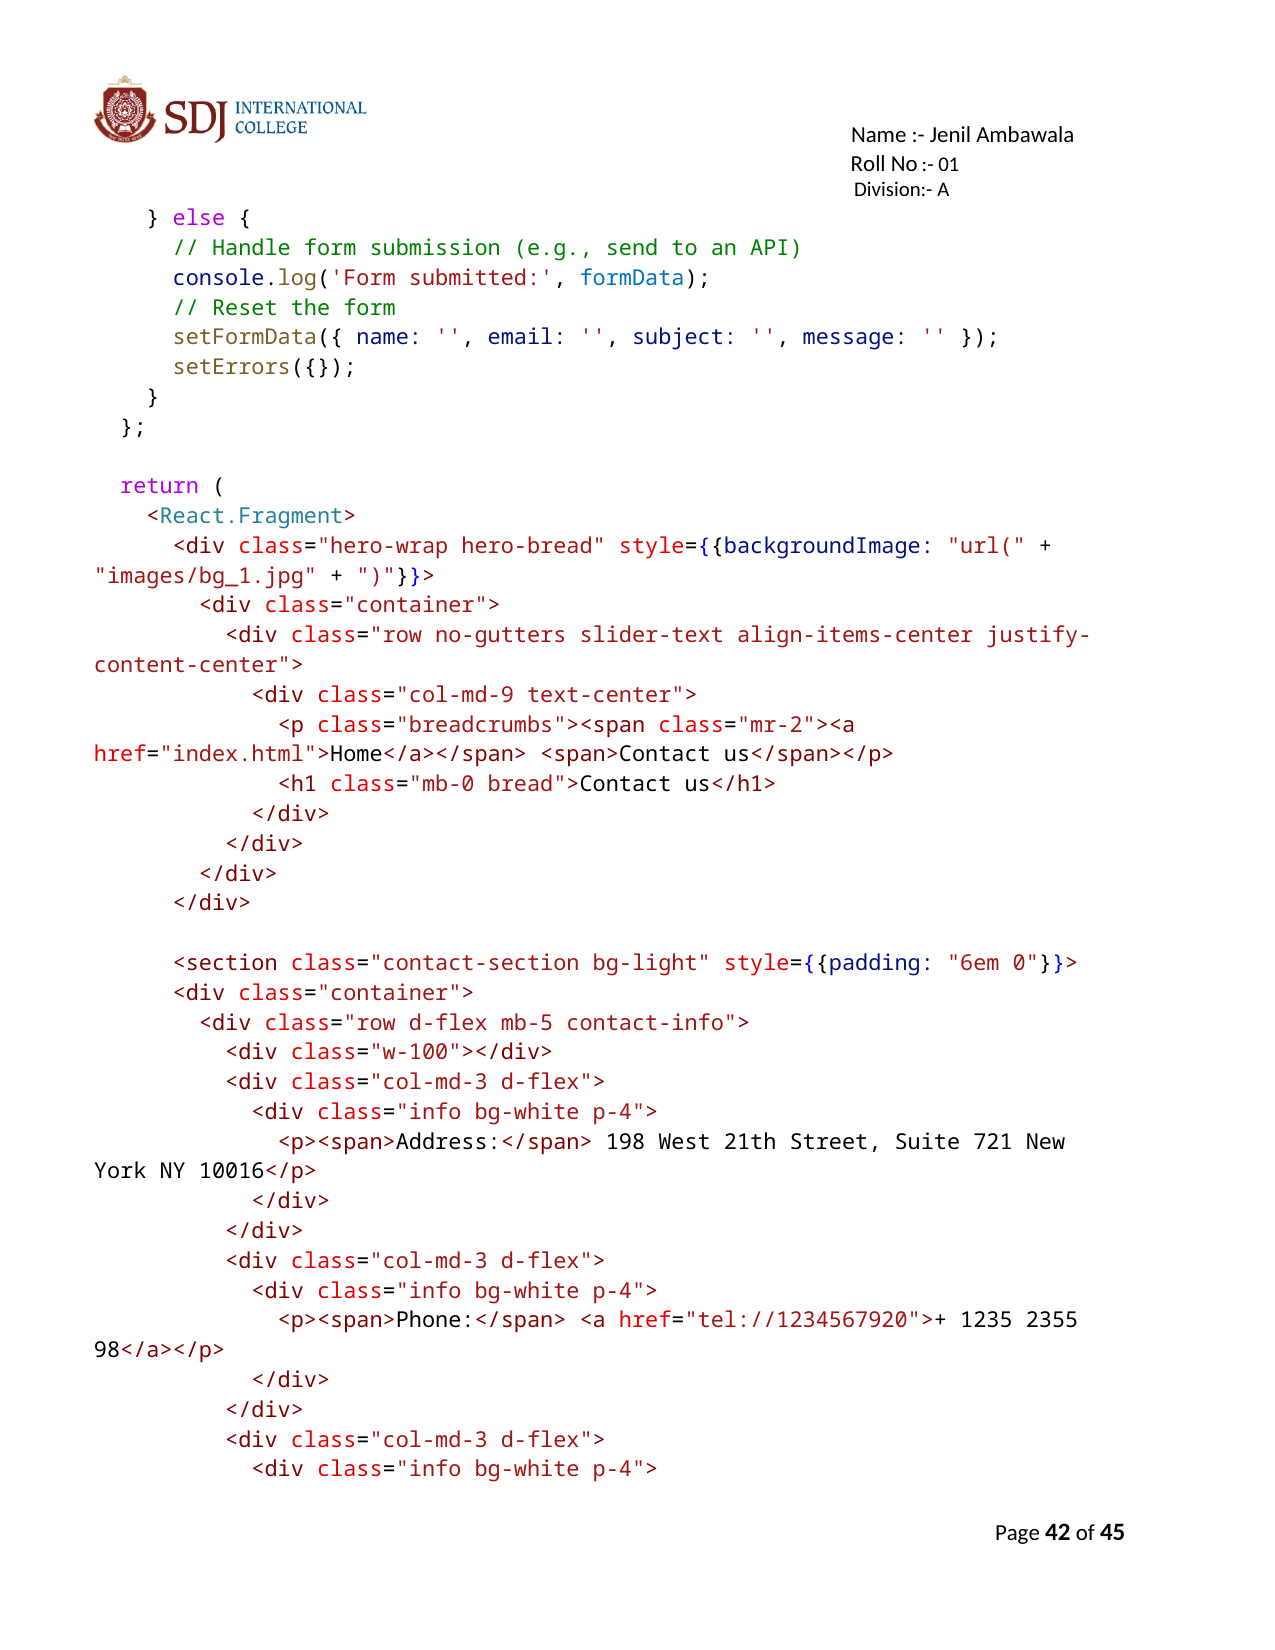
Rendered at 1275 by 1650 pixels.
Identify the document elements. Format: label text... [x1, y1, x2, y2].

text }; [94, 411, 1125, 440]
text <div class="w-100"></div> [94, 1036, 1125, 1066]
text </div> [94, 798, 1125, 828]
text setErrors({}); [94, 351, 1125, 381]
text <div class="col-md-9 text-center"> [94, 679, 1125, 708]
text <h1 class="mb-0 bread">Contact us</h1> [94, 768, 1125, 798]
text <div class="col-md-3 d-flex"> [94, 1423, 1125, 1453]
text </div> [94, 1364, 1125, 1394]
text </div> [94, 887, 1125, 917]
text setFormData({ name: '', email: '', subject: '', message: '' }); [94, 321, 1125, 351]
text // Handle form submission (e.g., send to an API) [94, 232, 1125, 262]
text <div class="info bg-white p-4"> [94, 1096, 1125, 1126]
text </div> [94, 1394, 1125, 1423]
text <section class="contact-section bg-light" style={{padding: "6em 0"}}> [94, 947, 1125, 977]
text <div class="col-md-3 d-flex"> [94, 1066, 1125, 1096]
text <p class="breadcrumbs"><span class="mr-2"><a href="index.html">Home</a></span> <span>Contact us</span></p> [94, 708, 1125, 768]
picture [93, 75, 367, 143]
text <p><span>Phone:</span> <a href="tel://1234567920">+ 1235 2355 98</a></p> [94, 1304, 1125, 1364]
text <React.Fragment> [94, 500, 1125, 530]
text <div class="hero-wrap hero-bread" style={{backgroundImage: "url(" + "images/bg_1.jpg" + ")"}}> [94, 530, 1125, 589]
text } else { [94, 202, 1125, 232]
text } [94, 381, 1125, 411]
text <p><span>Address:</span> 198 West 21th Street, Suite 721 New York NY 10016</p> [94, 1126, 1125, 1185]
text <div class="container"> [94, 589, 1125, 619]
text <div class="row no-gutters slider-text align-items-center justify-content-center"> [94, 619, 1125, 679]
text </div> [94, 828, 1125, 857]
text </div> [94, 1215, 1125, 1245]
text </div> [94, 857, 1125, 887]
text console.log('Form submitted:', formData); [94, 262, 1125, 291]
text <div class="col-md-3 d-flex"> [94, 1245, 1125, 1274]
text <div class="info bg-white p-4"> [94, 1453, 1125, 1483]
text <div class="info bg-white p-4"> [94, 1274, 1125, 1304]
text return ( [94, 470, 1125, 500]
text <div class="container"> [94, 977, 1125, 1006]
text </div> [94, 1185, 1125, 1215]
text // Reset the form [94, 291, 1125, 321]
text <div class="row d-flex mb-5 contact-info"> [94, 1006, 1125, 1036]
